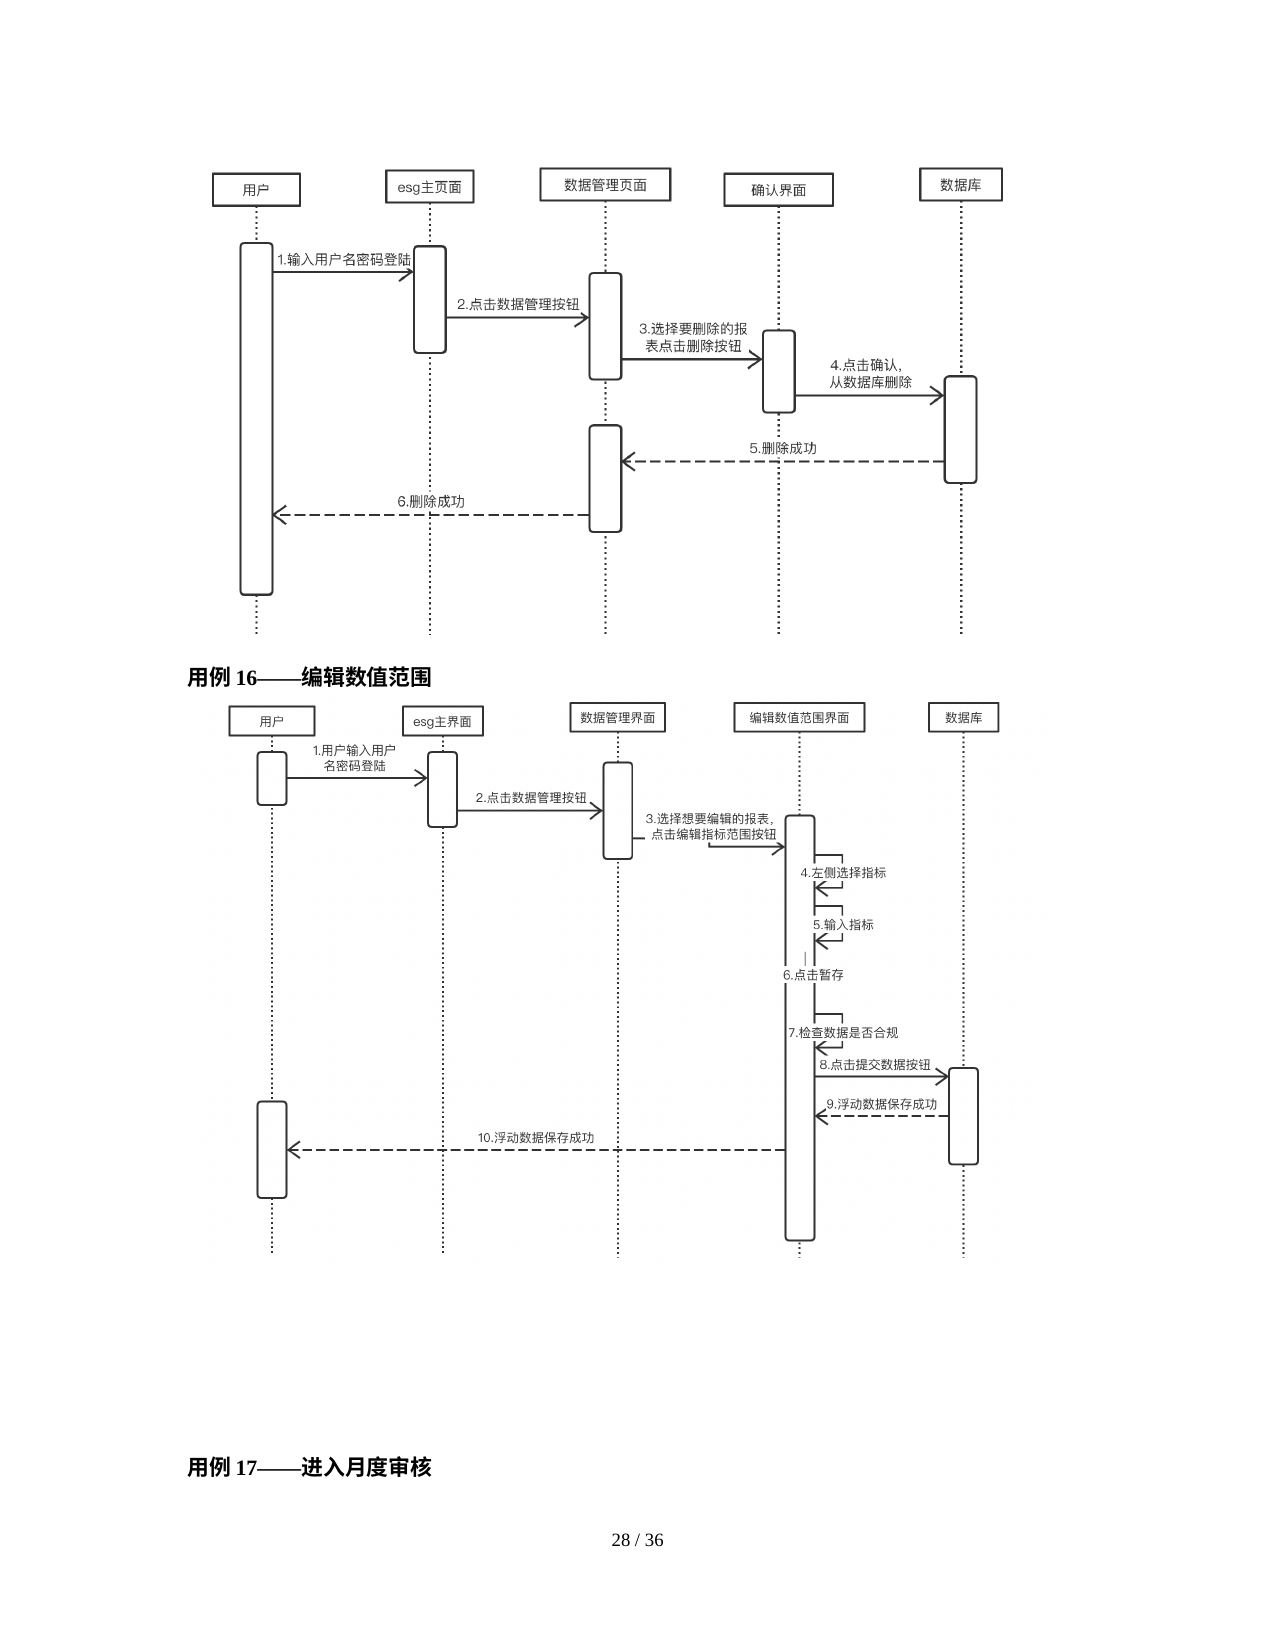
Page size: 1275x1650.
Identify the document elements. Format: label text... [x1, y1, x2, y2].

text 用例16——编辑数值范围 [187, 660, 1088, 691]
picture [187, 691, 1052, 1271]
text 用例17——进入月度审核 [187, 1449, 1088, 1481]
picture [187, 150, 1053, 635]
